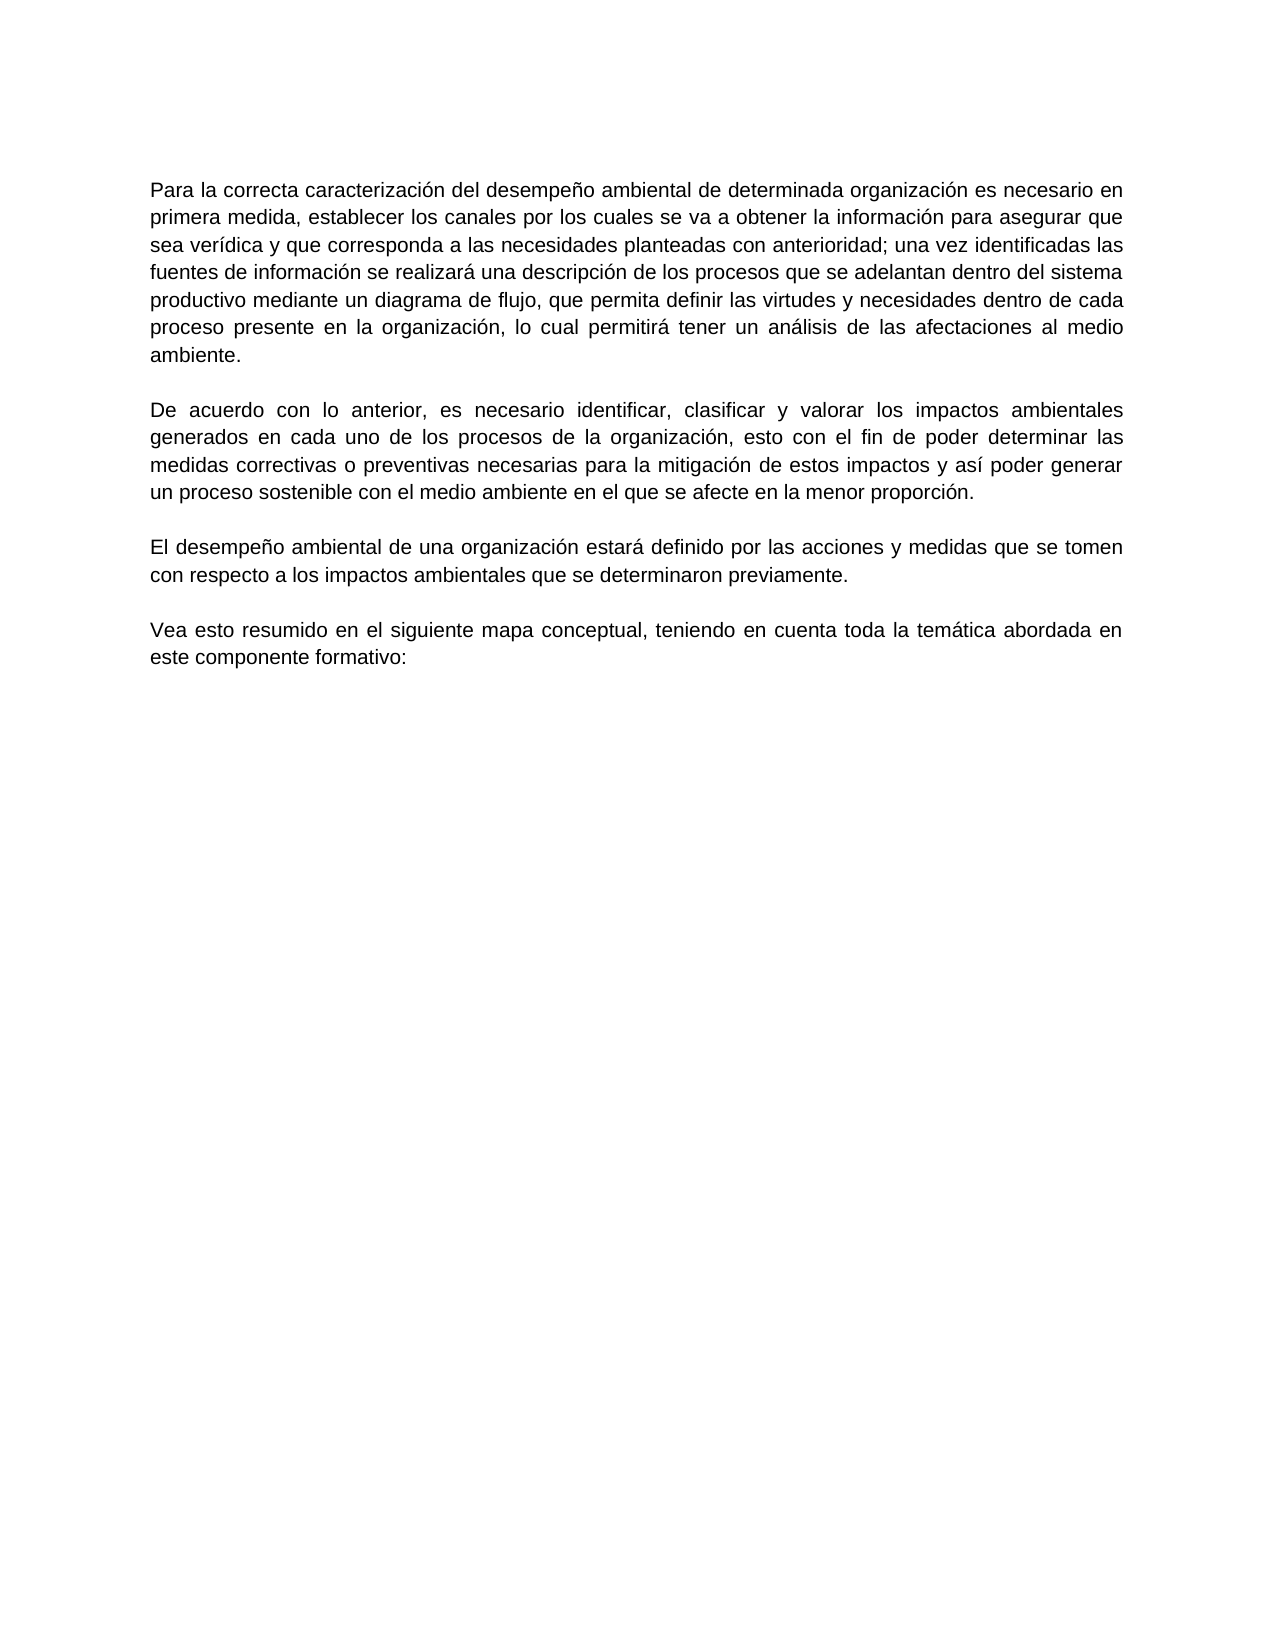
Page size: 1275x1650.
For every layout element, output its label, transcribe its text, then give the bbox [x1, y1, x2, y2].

text El desempeño ambiental de una organización estará definido por las acciones y medidas que se tomen con respecto a los impactos ambientales que se determinaron previamente. [150, 535, 1125, 586]
text Vea esto resumido en el siguiente mapa conceptual, teniendo en cuenta toda la temática abordada en este componente formativo: [150, 617, 1125, 669]
text De acuerdo con lo anterior, es necesario identificar, clasificar y valorar los impactos ambientales generados en cada uno de los procesos de la organización, esto con el fin de poder determinar las medidas correctivas o preventivas necesarias para la mitigación de estos impactos y así poder generar un proceso sostenible con el medio ambiente en el que se afecte en la menor proporción. [150, 397, 1125, 504]
text Para la correcta caracterización del desempeño ambiental de determinada organización es necesario en primera medida, establecer los canales por los cuales se va a obtener la información para asegurar que sea verídica y que corresponda a las necesidades planteadas con anterioridad; una vez identificadas las fuentes de información se realizará una descripción de los procesos que se adelantan dentro del sistema productivo mediante un diagrama de flujo, que permita definir las virtudes y necesidades dentro de cada proceso presente en la organización, lo cual permitirá tener un análisis de las afectaciones al medio ambiente. [150, 177, 1125, 366]
